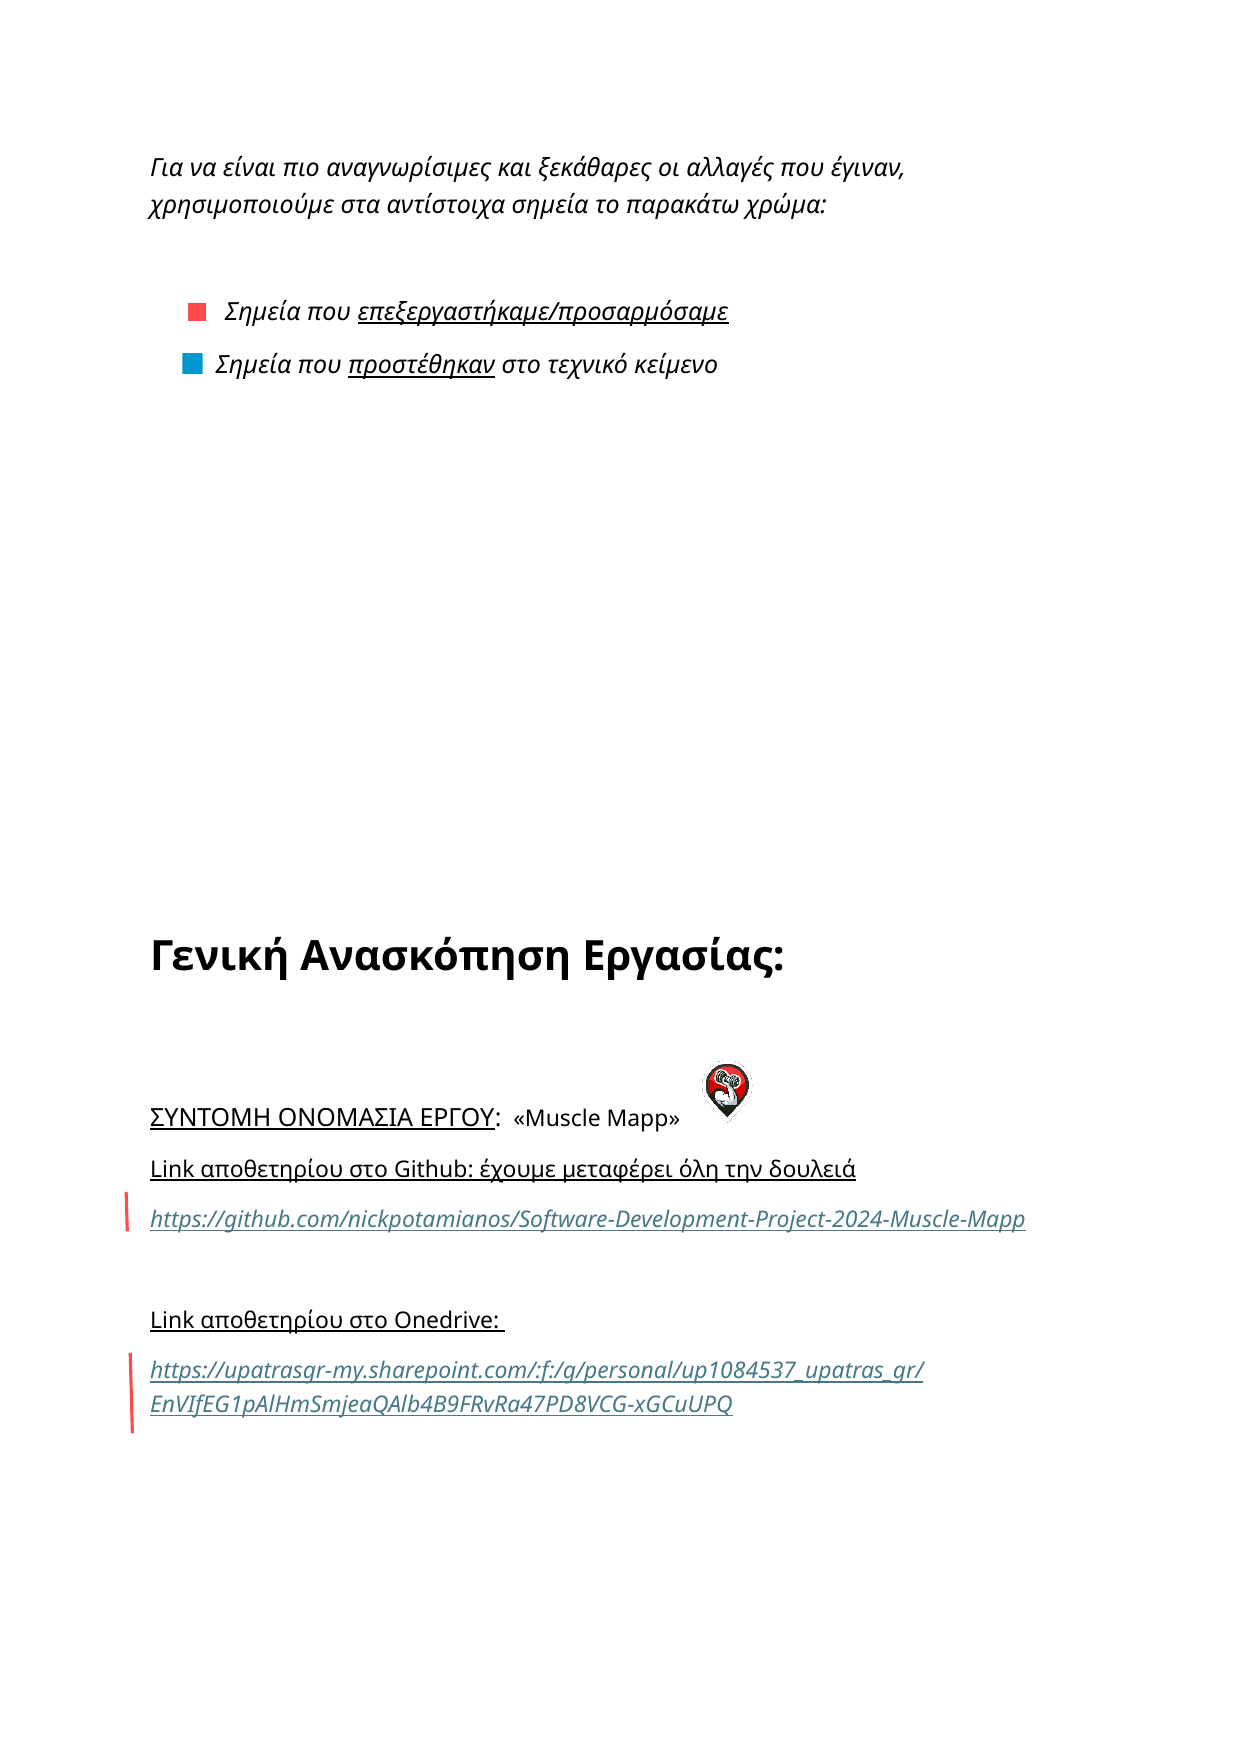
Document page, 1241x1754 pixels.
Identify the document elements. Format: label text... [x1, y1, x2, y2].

text https://upatrasgr-my.sharepoint.com/:f:/g/personal/up1084537_upatras_gr/EnVIfEG1pAlHmSmjeaQAlb4B9FRvRa47PD8VCG-xGCuUPQ [150, 1354, 1090, 1419]
text Σημεία που προστέθηκαν στο τεχνικό κείμενο [150, 347, 1090, 381]
text https://github.com/nickpotamianos/Software-Development-Project-2024-Muscle-Mapp [150, 1203, 1090, 1234]
text Link αποθετηρίου στο Onedrive: [150, 1304, 1090, 1335]
text Link αποθετηρίου στο Github: έχουμε μεταφέρει όλη την δουλειά [150, 1153, 1090, 1184]
text Γενική Ανασκόπηση Εργασίας: [150, 926, 1090, 982]
list Σημεία που επεξεργαστήκαμε/προσαρμόσαμε [187, 294, 1090, 328]
picture [188, 303, 206, 321]
text Για να είναι πιο αναγνωρίσιμες και ξεκάθαρες οι αλλαγές που έγιναν, χρησιμοποιούμε στα αντίστοιχα σημεία το παρακάτω χρώμα: [150, 150, 1090, 221]
text ΣΥΝΤΟΜΗ ΟΝΟΜΑΣΙΑ ΕΡΓΟΥ: «Μuscle Mapp» [150, 1054, 1090, 1133]
picture [691, 1053, 765, 1127]
